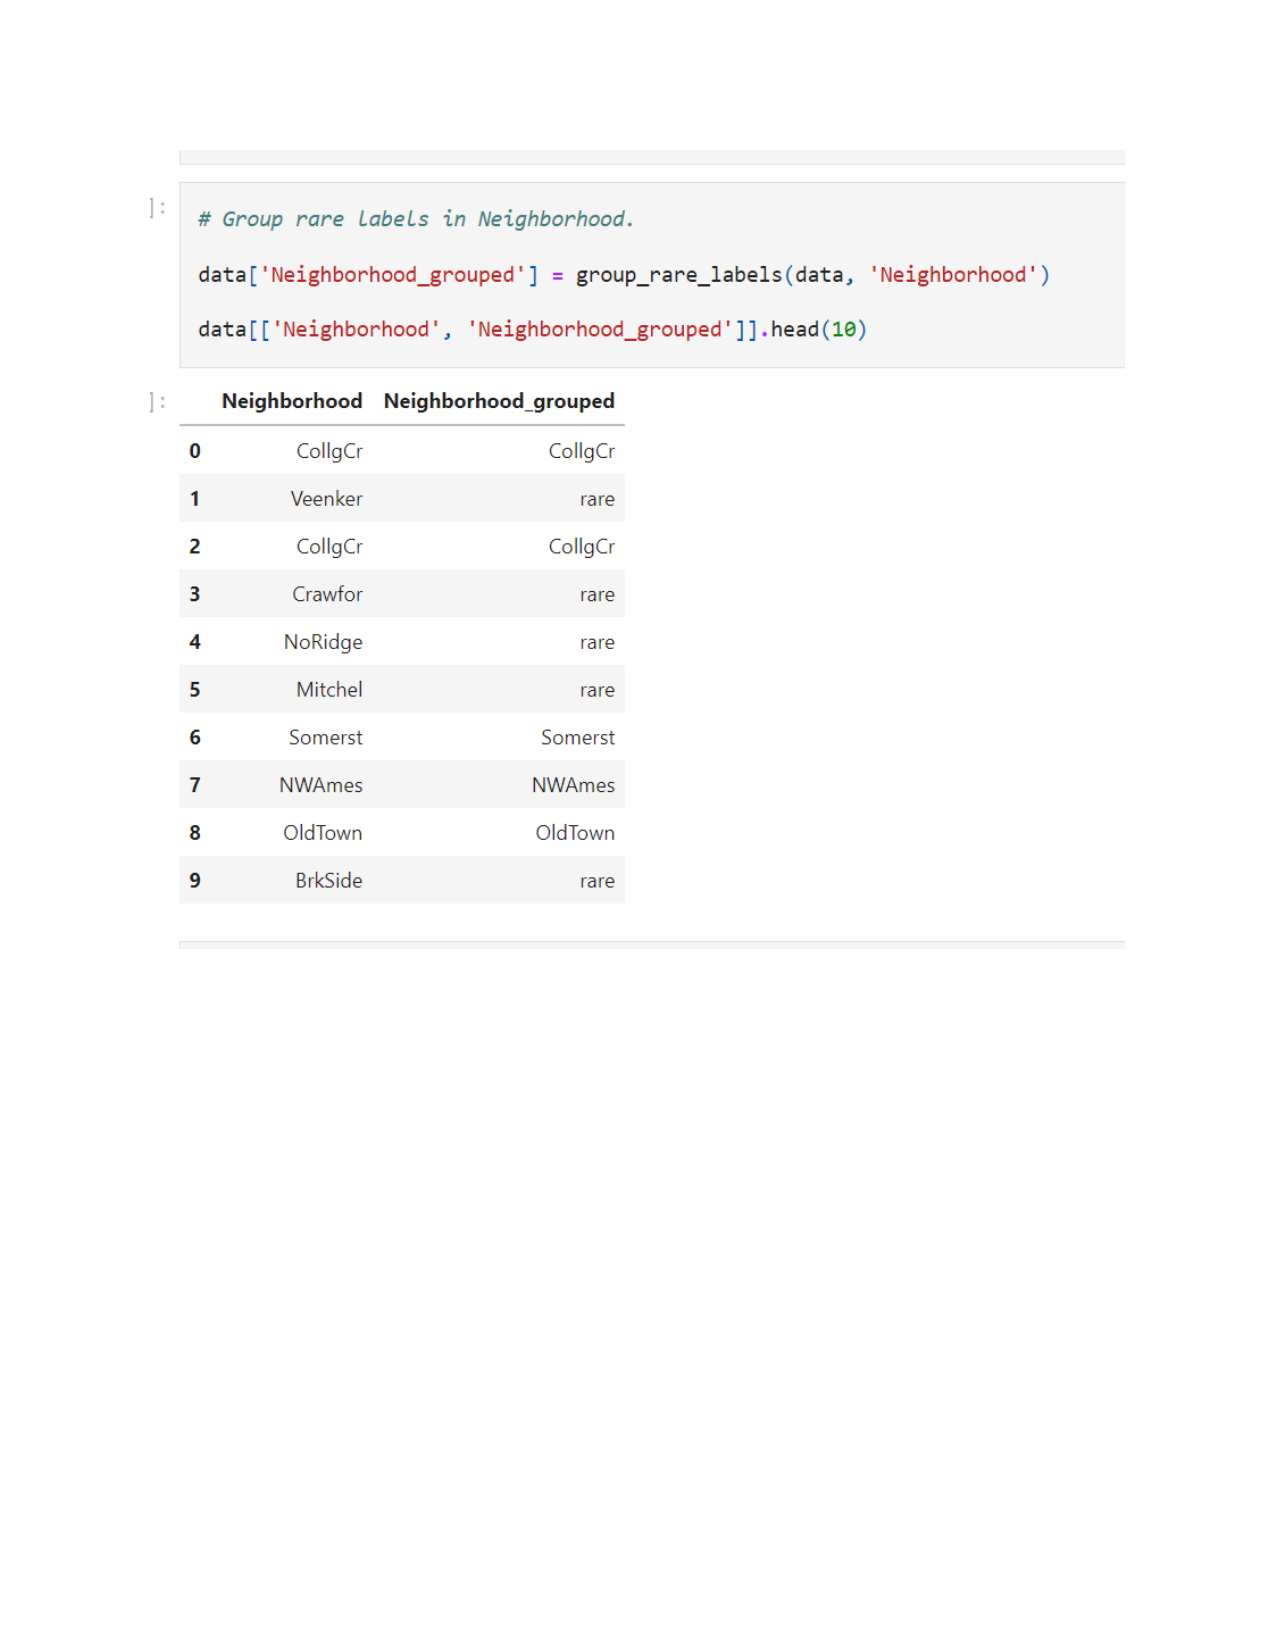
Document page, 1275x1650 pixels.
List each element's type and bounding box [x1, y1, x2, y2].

picture [150, 150, 1125, 949]
